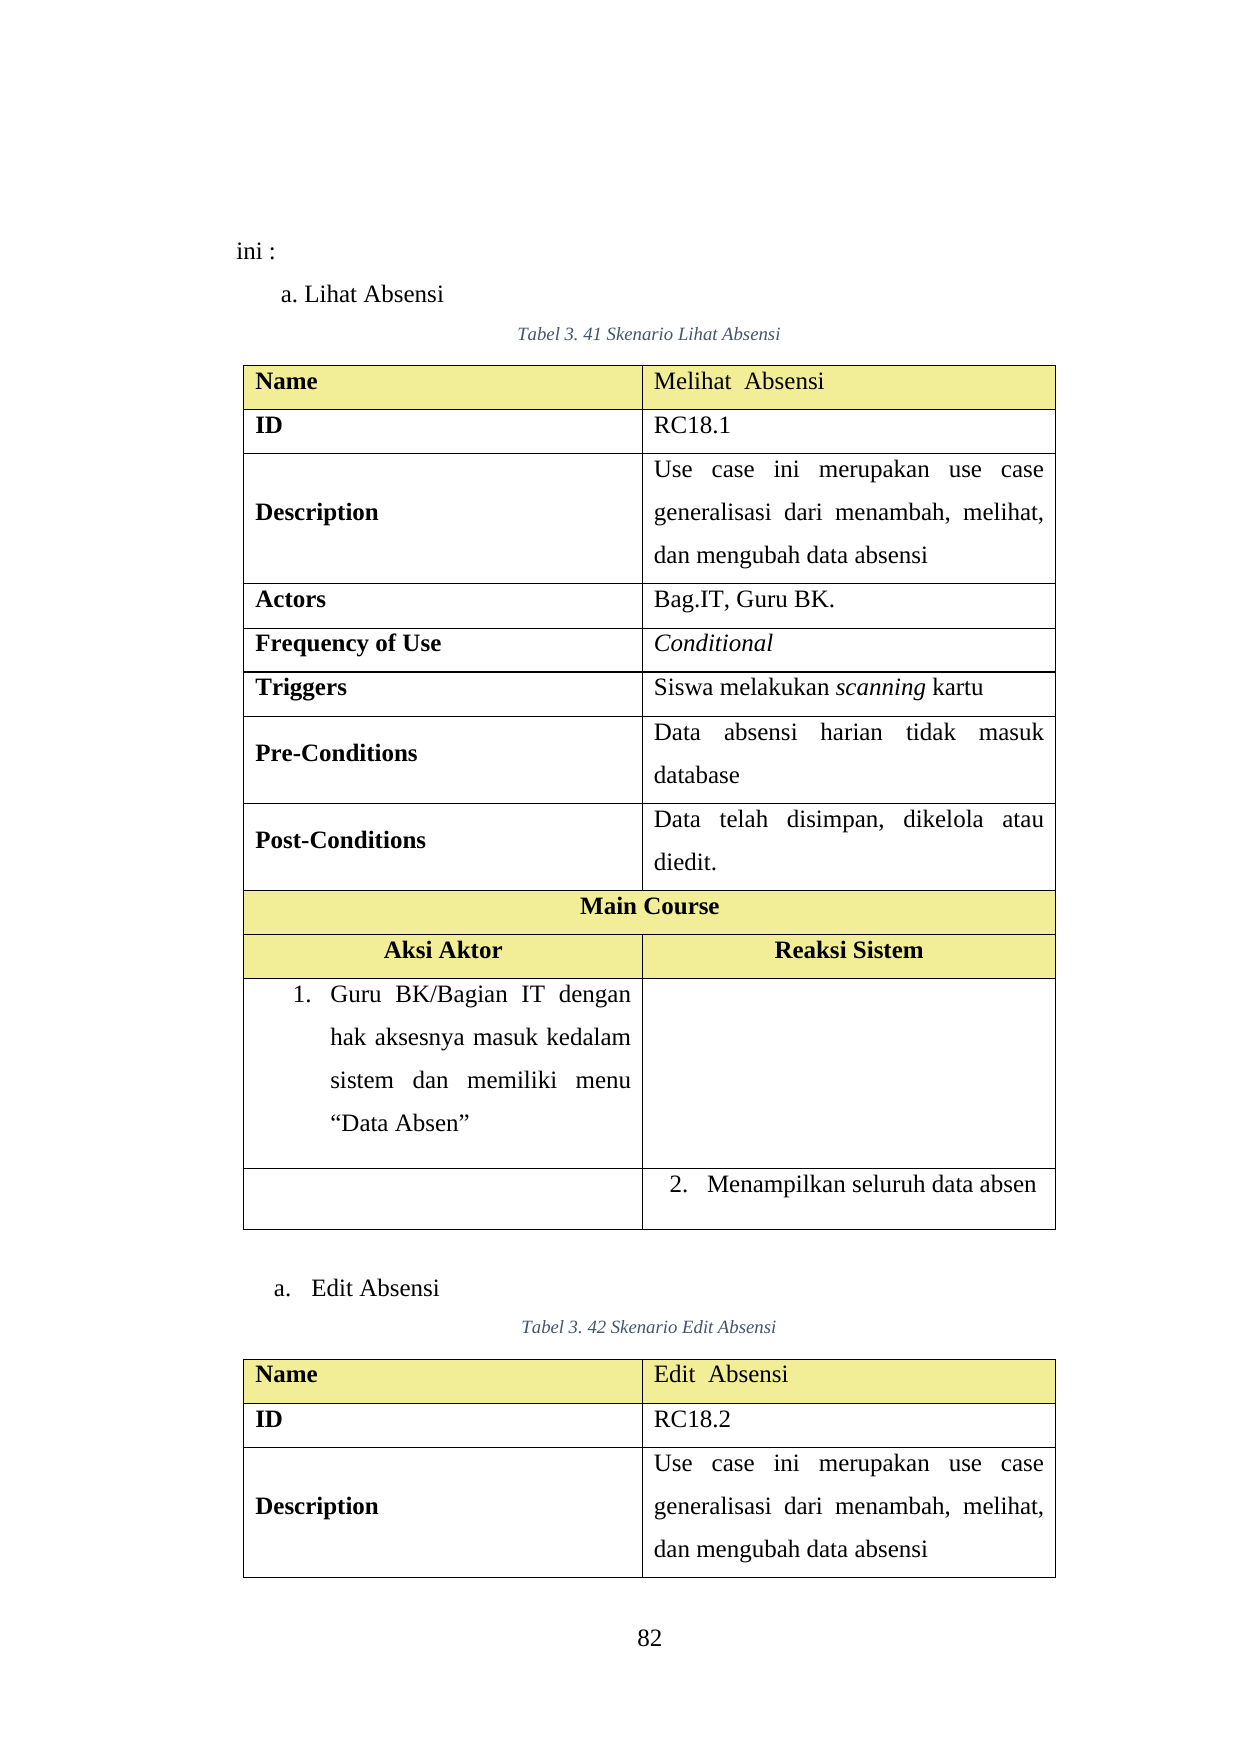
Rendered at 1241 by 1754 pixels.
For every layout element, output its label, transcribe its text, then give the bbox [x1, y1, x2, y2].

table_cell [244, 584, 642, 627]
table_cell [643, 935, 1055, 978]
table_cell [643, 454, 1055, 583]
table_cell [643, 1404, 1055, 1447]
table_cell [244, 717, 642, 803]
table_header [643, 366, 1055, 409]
text a. Lihat Absensi [236, 279, 1063, 308]
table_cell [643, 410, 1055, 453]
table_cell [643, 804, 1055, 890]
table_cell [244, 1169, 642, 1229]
list Edit Absensi [236, 1273, 1063, 1302]
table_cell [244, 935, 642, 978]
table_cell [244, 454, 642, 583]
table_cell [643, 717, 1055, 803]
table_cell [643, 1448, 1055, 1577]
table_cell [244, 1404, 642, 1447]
text Tabel 3. 42 Skenario Edit Absensi [236, 1316, 1063, 1338]
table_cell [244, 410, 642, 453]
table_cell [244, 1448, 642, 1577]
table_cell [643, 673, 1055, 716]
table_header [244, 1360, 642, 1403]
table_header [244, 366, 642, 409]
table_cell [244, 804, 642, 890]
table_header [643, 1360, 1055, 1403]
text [236, 236, 1063, 265]
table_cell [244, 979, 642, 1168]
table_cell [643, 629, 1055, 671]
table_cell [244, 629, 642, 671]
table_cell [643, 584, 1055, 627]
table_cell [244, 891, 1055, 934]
text Tabel 3. 41 Skenario Lihat Absensi [236, 322, 1063, 344]
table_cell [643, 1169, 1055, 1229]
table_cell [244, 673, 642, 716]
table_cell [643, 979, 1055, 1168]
